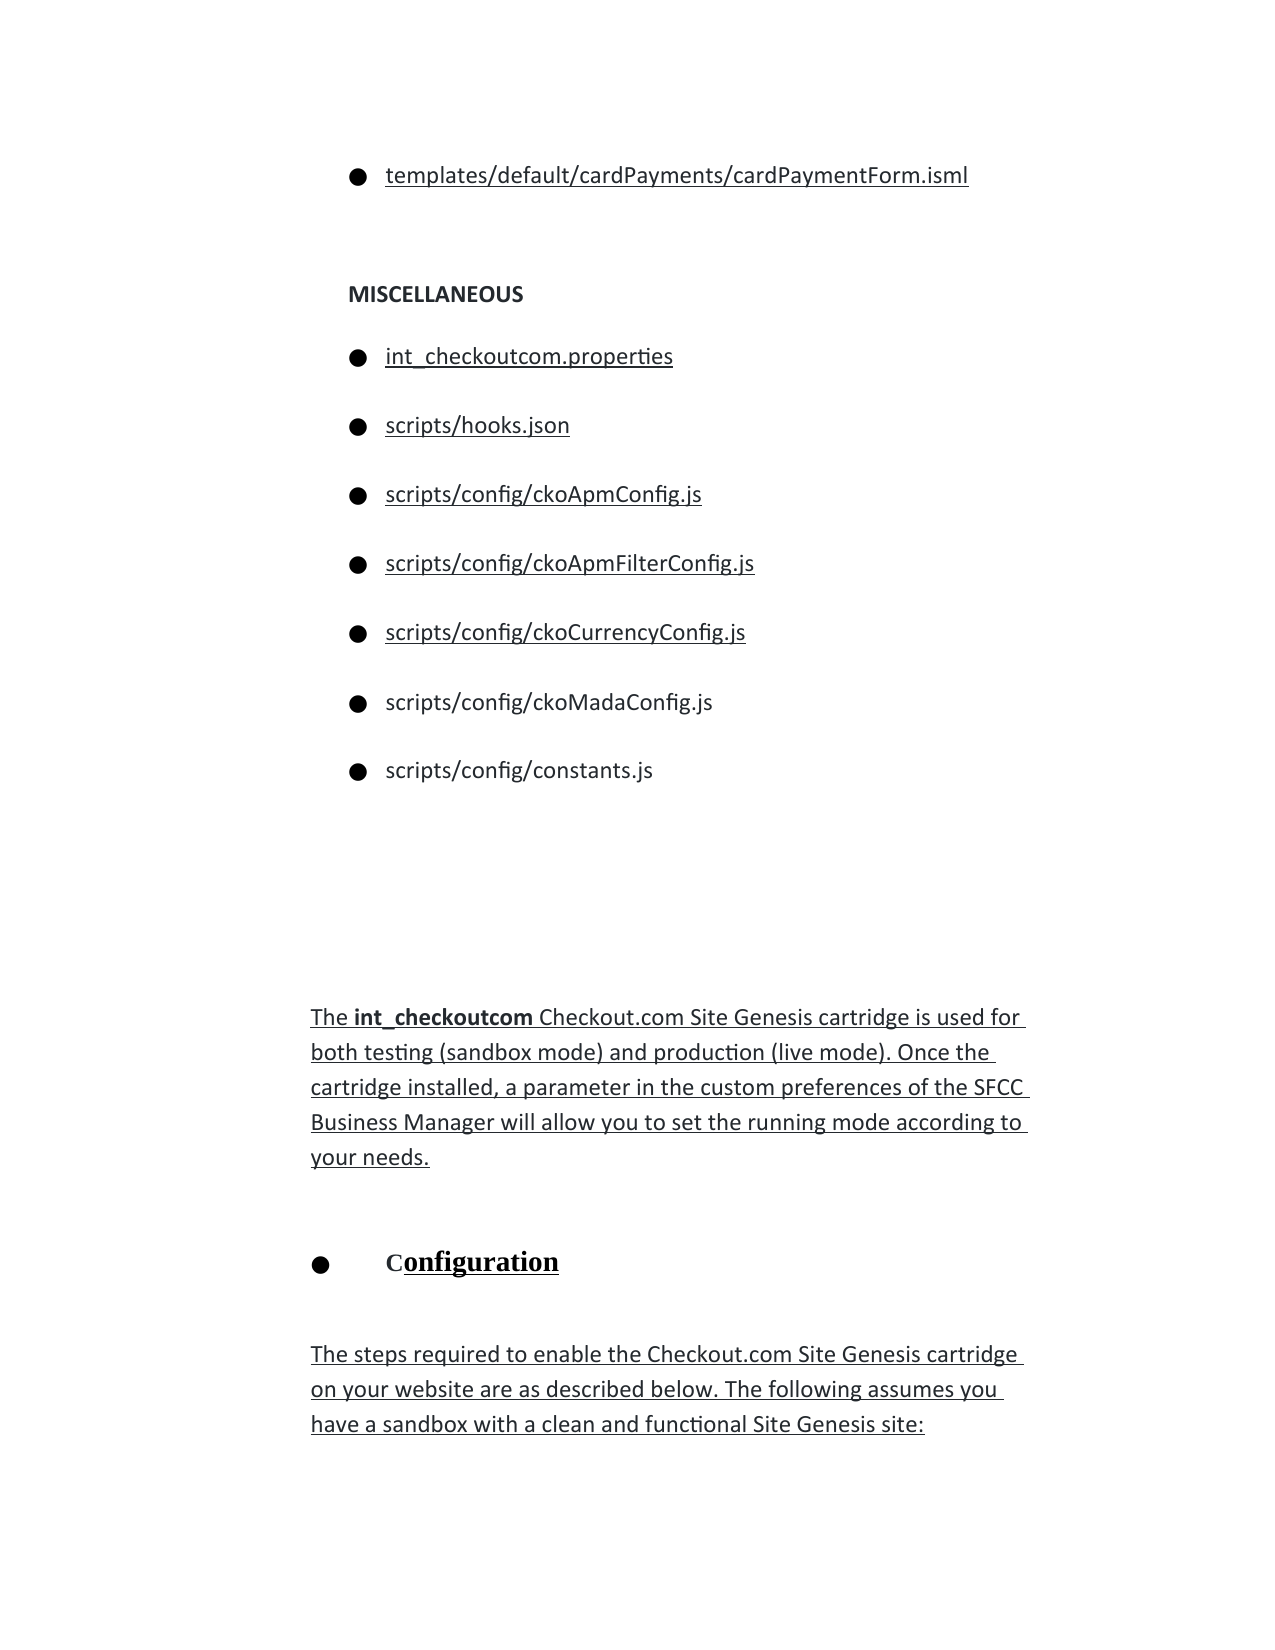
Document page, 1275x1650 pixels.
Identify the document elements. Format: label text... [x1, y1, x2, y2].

list scripts/config/ckoApmConfig.js [348, 469, 1087, 516]
list int_checkoutcom.properties [348, 331, 1087, 378]
text The int_checkoutcom Checkout.com Site Genesis cartridge is used for both testing (sandbox mode) and production (live mode). Once the cartridge installed, a parameter in the custom preferences of the SFCC Business Manager will allow you to set the running mode according to your needs. [310, 1001, 1047, 1171]
list scripts/config/constants.js [348, 745, 1087, 792]
list Configuration [310, 1238, 1087, 1285]
list templates/default/cardPayments/cardPaymentForm.isml [348, 150, 1087, 197]
list scripts/config/ckoMadaConfig.js [348, 676, 1087, 723]
text The steps required to enable the Checkout.com Site Genesis cartridge on your website are as described below. The following assumes you have a sandbox with a clean and functional Site Genesis site: [310, 1338, 1047, 1438]
list scripts/config/ckoCurrencyConfig.js [348, 607, 1087, 654]
list scripts/hooks.json [348, 400, 1087, 447]
text MISCELLANEOUS [348, 278, 1087, 309]
list scripts/config/ckoApmFilterConfig.js [348, 538, 1087, 585]
